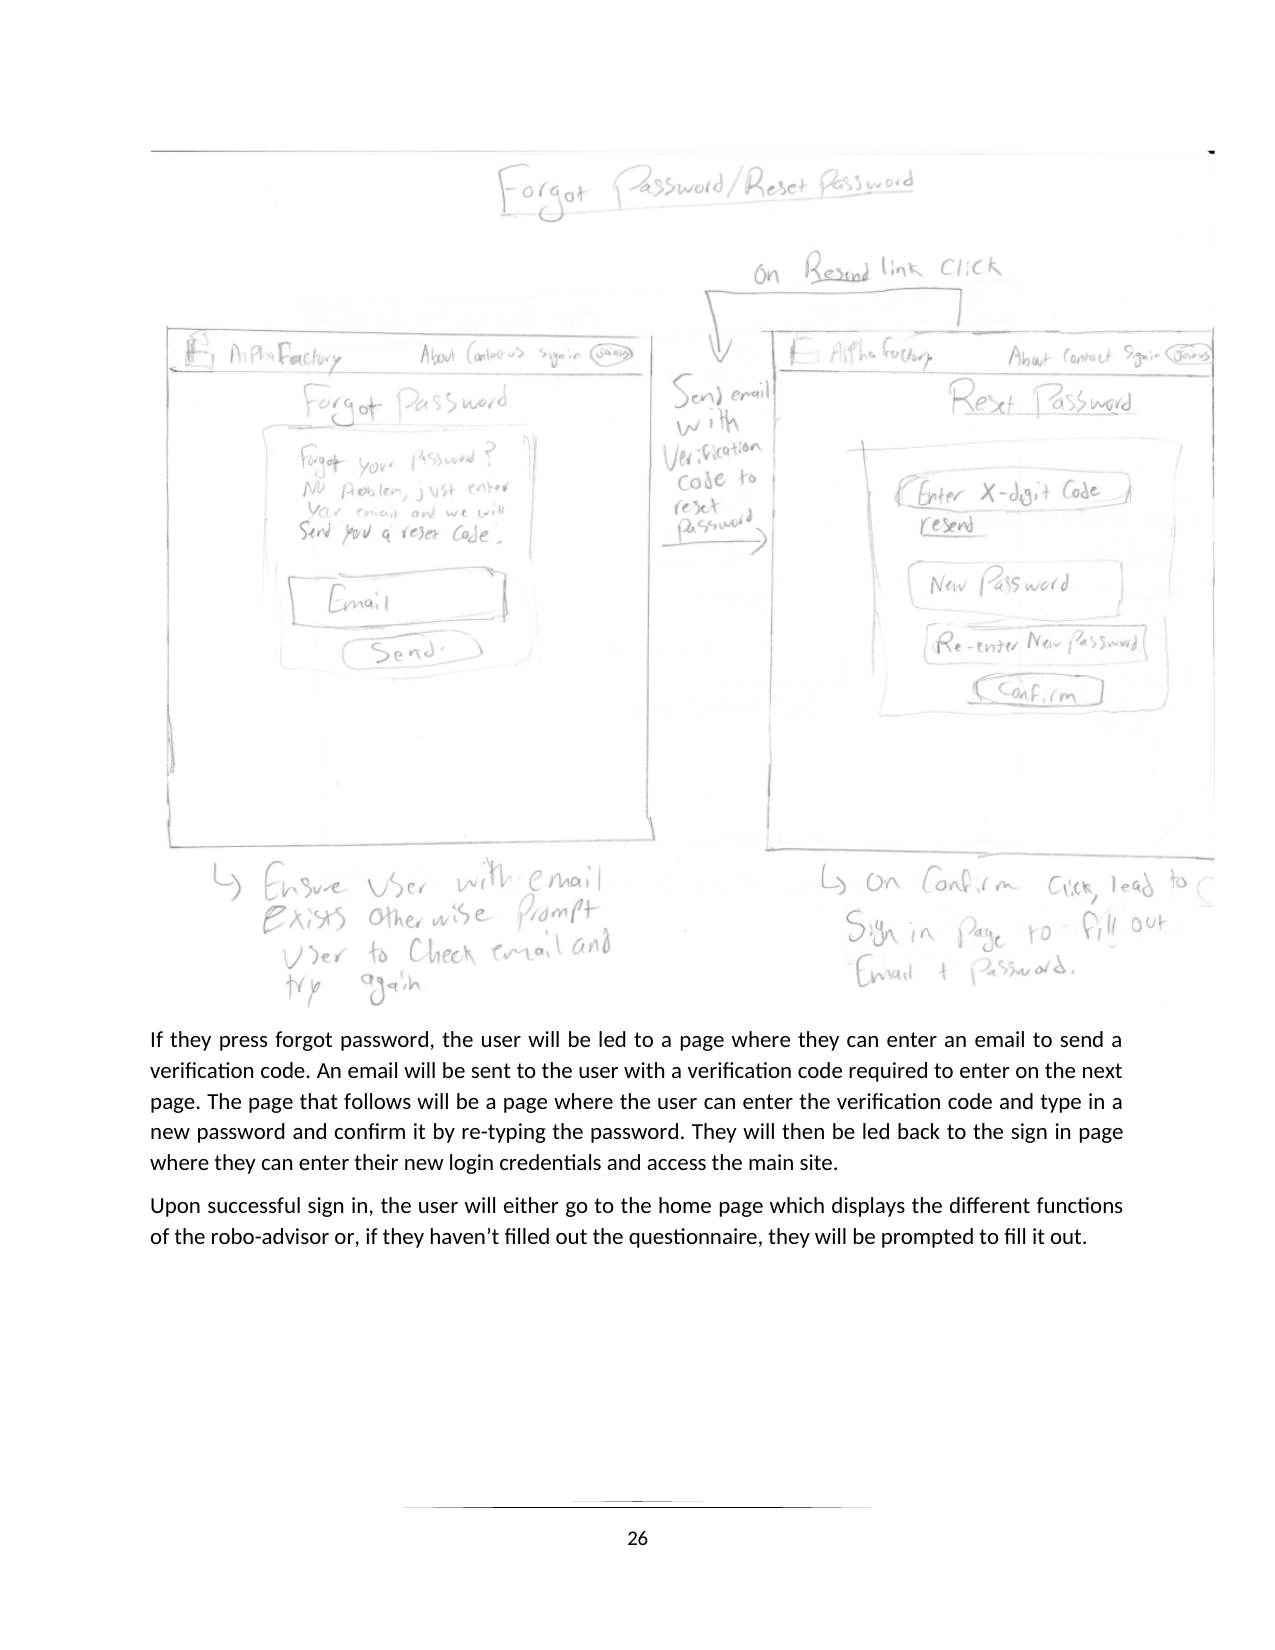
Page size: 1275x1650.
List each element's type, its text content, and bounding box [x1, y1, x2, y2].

text If they press forgot password, the user will be led to a page where they can enter an email to send a verification code. An email will be sent to the user with a verification code required to enter on the next page. The page that follows will be a page where the user can enter the verification code and type in a new password and confirm it by re-typing the password. They will then be led back to the sign in page where they can enter their new login credentials and access the main site. [150, 1025, 1125, 1176]
text Upon successful sign in, the user will either go to the home page which displays the different functions of the robo-advisor or, if they haven’t filled out the questionnaire, they will be prompted to fill it out. [150, 1191, 1125, 1250]
